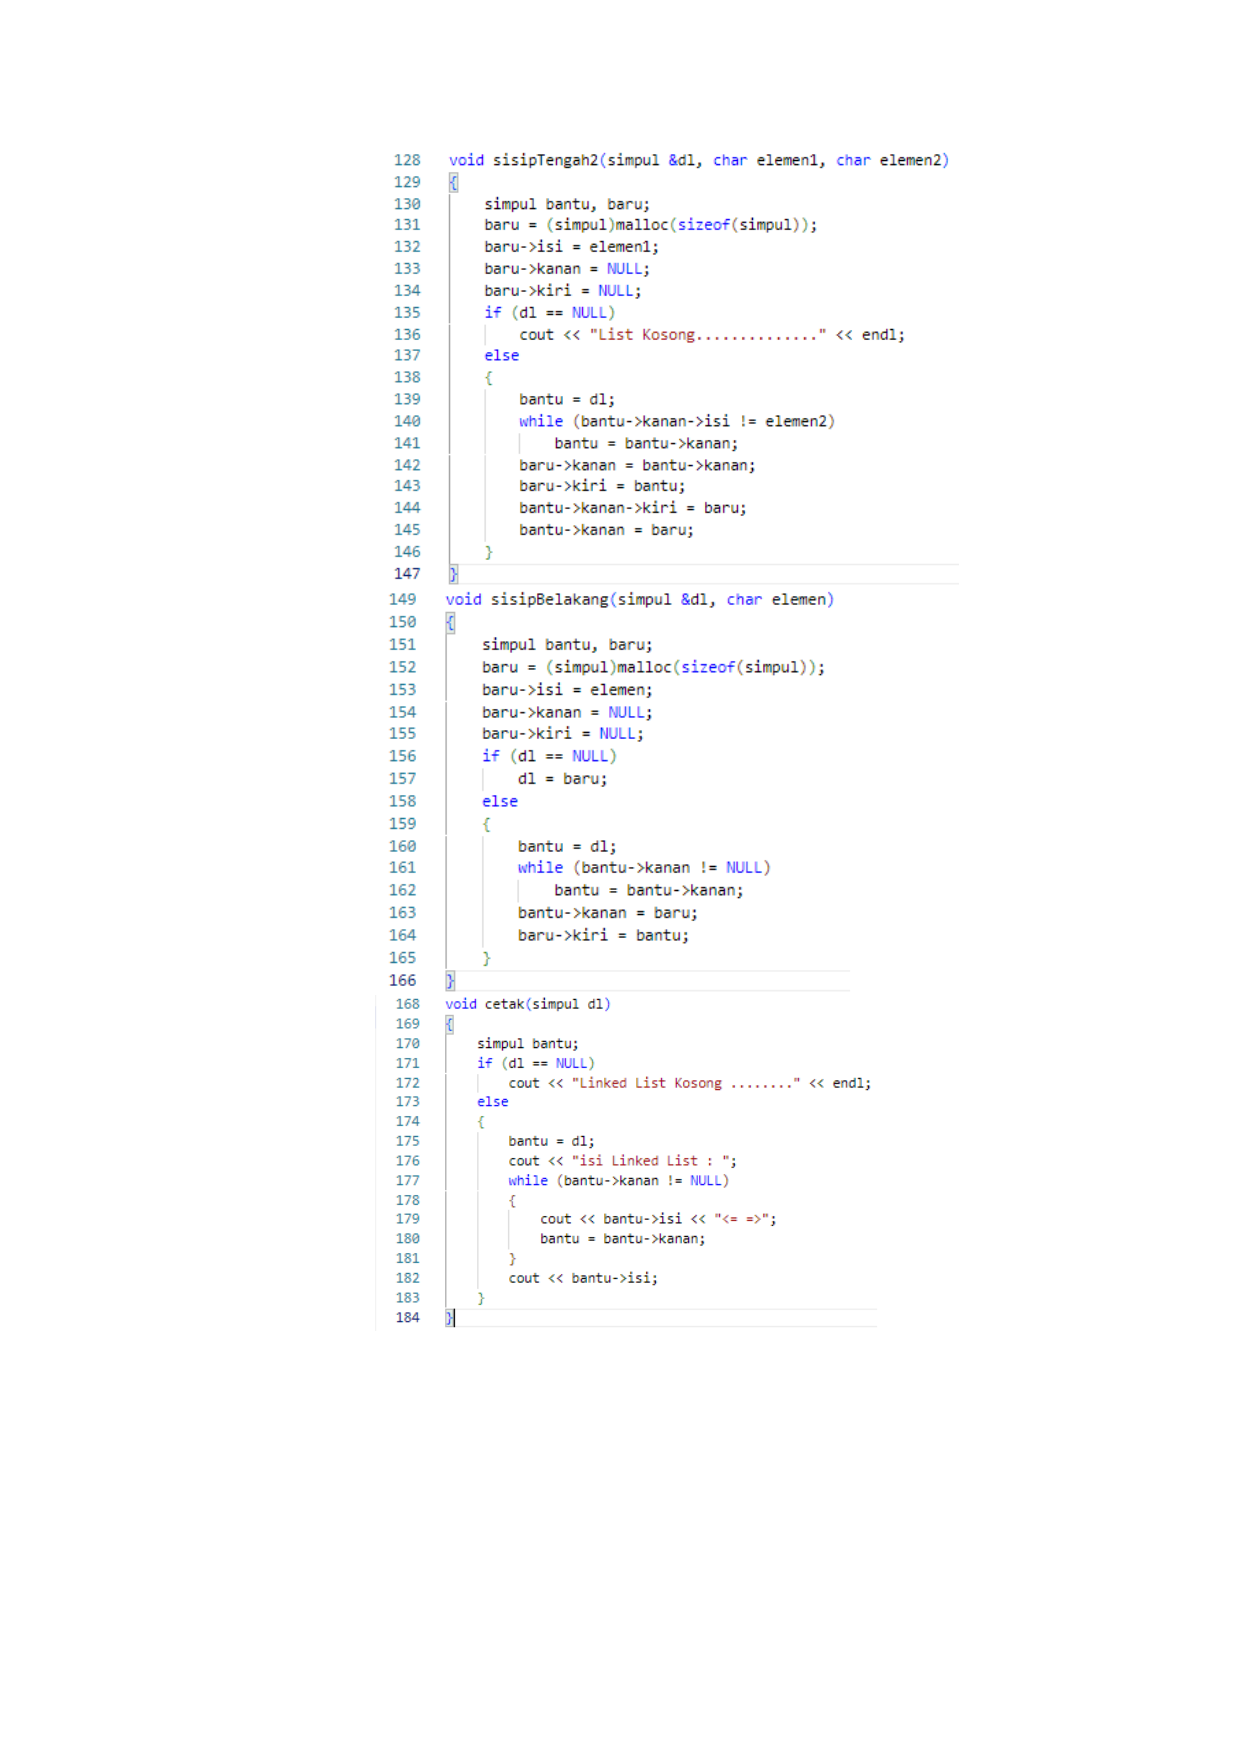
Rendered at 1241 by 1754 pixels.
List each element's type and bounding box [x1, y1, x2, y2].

picture [375, 588, 851, 993]
picture [375, 995, 878, 1331]
picture [375, 150, 959, 586]
